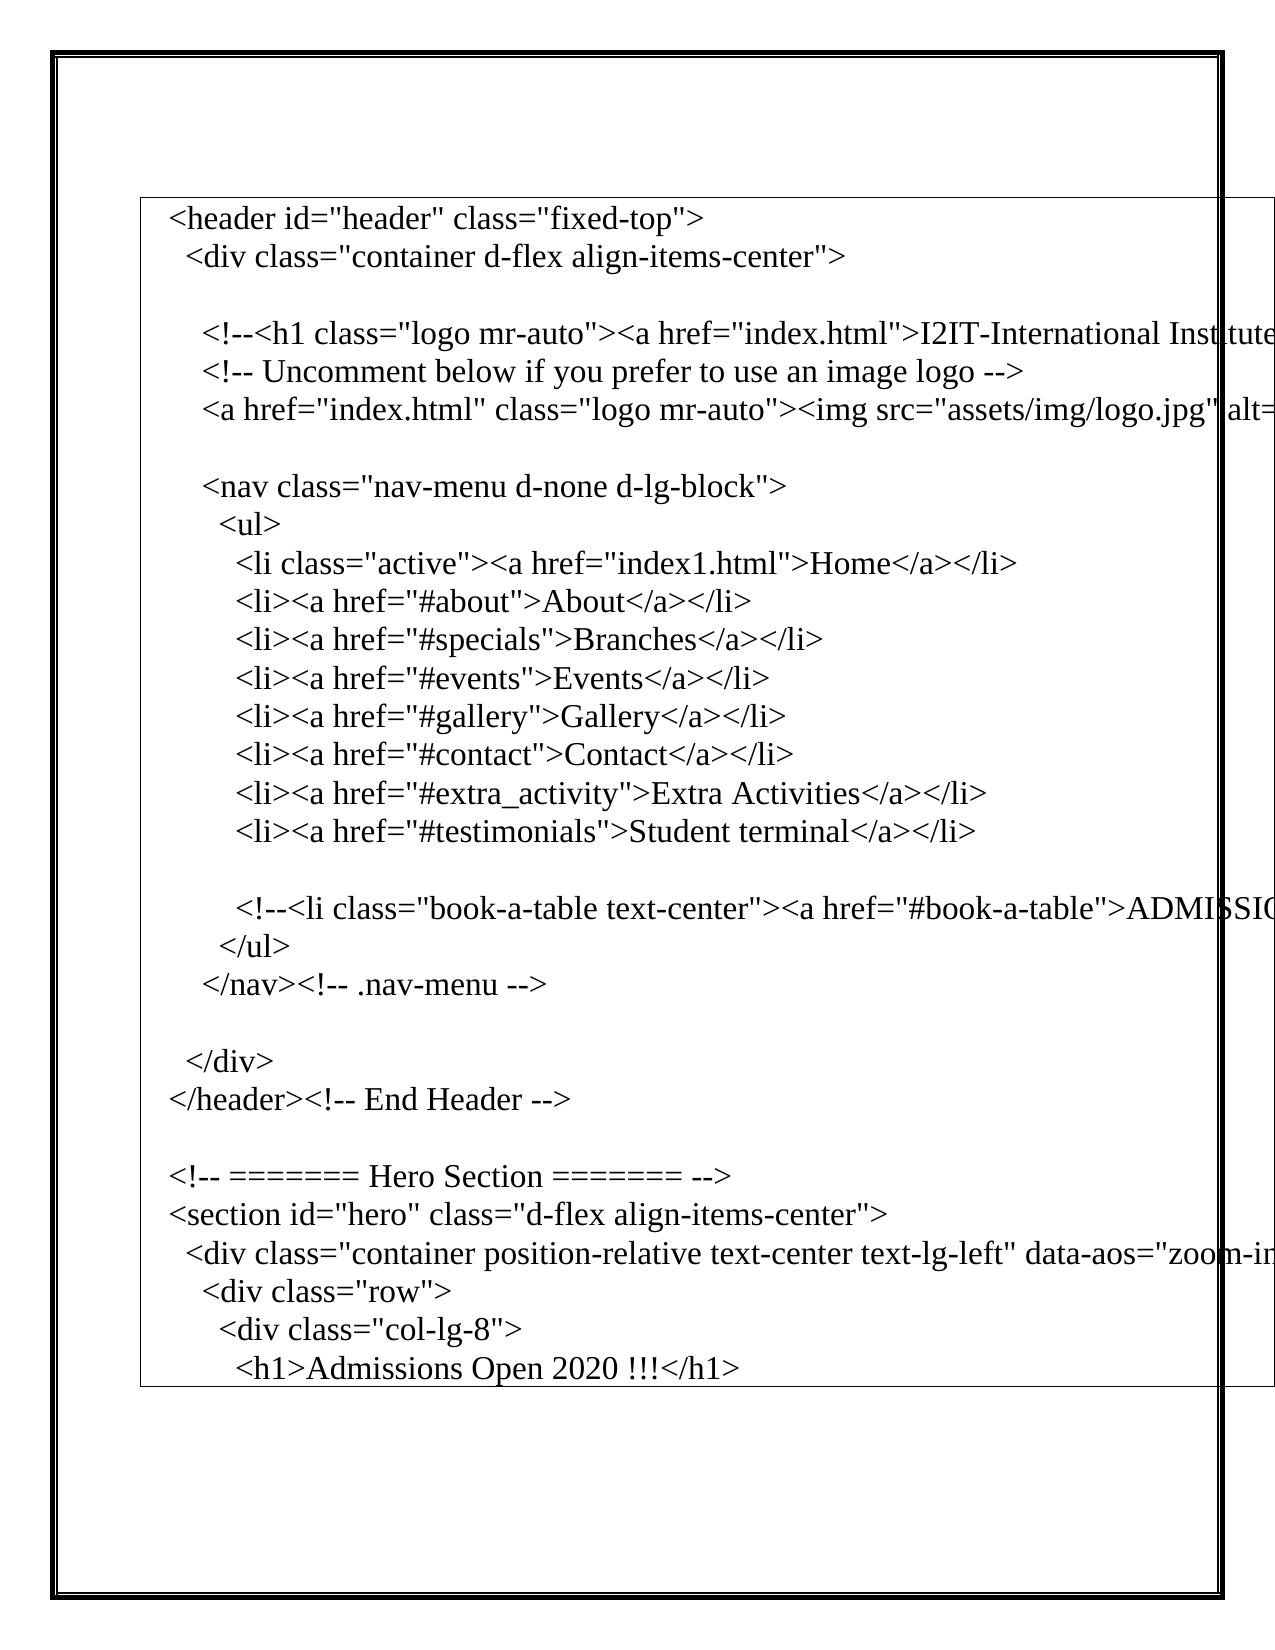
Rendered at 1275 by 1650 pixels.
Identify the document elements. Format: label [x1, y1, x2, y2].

table_cell [141, 198, 1217, 1386]
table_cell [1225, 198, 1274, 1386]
